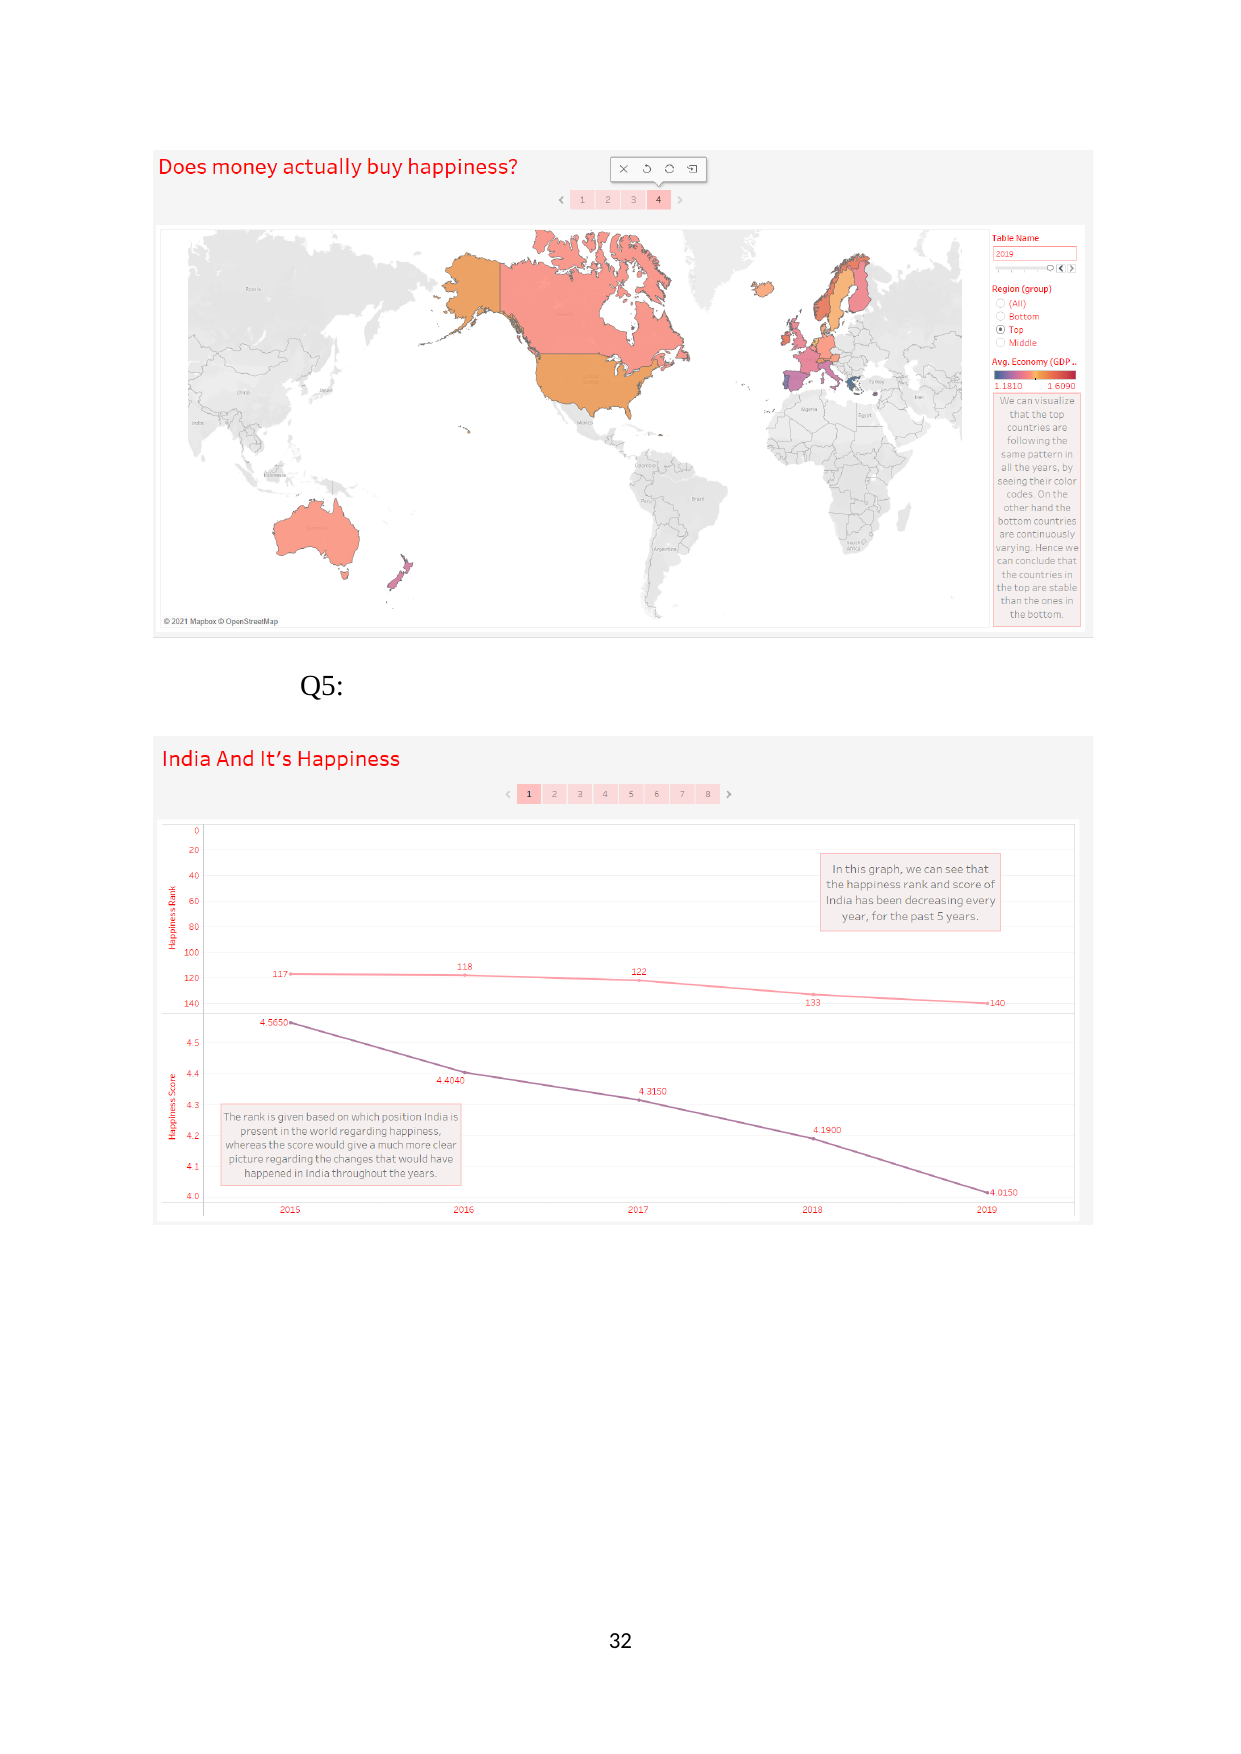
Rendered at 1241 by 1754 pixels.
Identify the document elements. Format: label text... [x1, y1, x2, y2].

picture [153, 736, 1094, 1225]
picture [153, 150, 1094, 638]
text Q5: [153, 668, 1090, 701]
